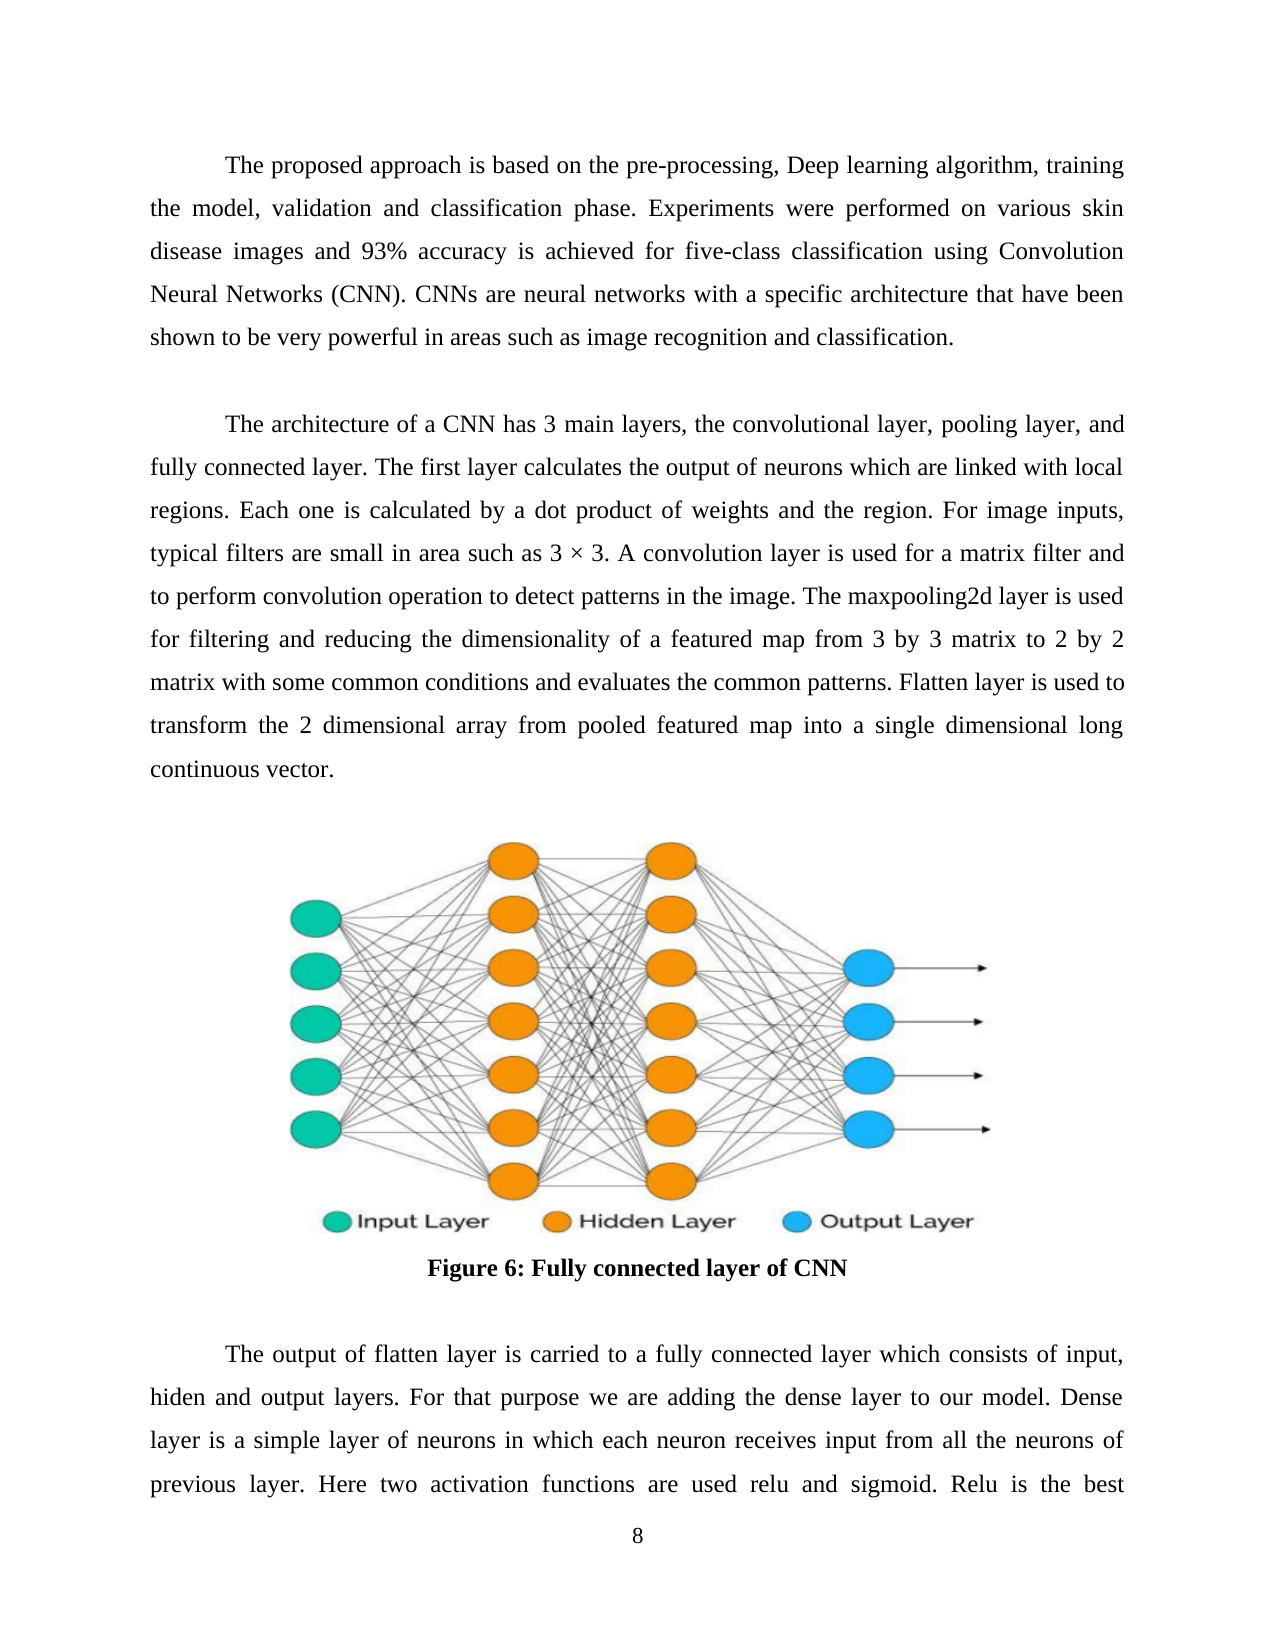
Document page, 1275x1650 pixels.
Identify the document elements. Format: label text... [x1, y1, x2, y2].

picture [277, 840, 998, 1240]
text The proposed approach is based on the pre-processing, Deep learning algorithm, training the model, validation and classification phase. Experiments were performed on various skin disease images and 93% accuracy is achieved for five-class classification using Convolution Neural Networks (CNN). CNNs are neural networks with a specific architecture that have been shown to be very powerful in areas such as image recognition and classification. [150, 150, 1125, 351]
text Figure 6: Fully connected layer of CNN [150, 1253, 1125, 1282]
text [150, 1339, 1125, 1497]
text The architecture of a CNN has 3 main layers, the convolutional layer, pooling layer, and fully connected layer. The first layer calculates the output of neurons which are linked with local regions. Each one is calculated by a dot product of weights and the region. For image inputs, typical filters are small in area such as 3 × 3. A convolution layer is used for a matrix filter and to perform convolution operation to detect patterns in the image. The maxpooling2d layer is used for filtering and reducing the dimensionality of a featured map from 3 by 3 matrix to 2 by 2 matrix with some common conditions and evaluates the common patterns. Flatten layer is used to transform the 2 dimensional array from pooled featured map into a single dimensional long continuous vector. [150, 409, 1125, 782]
